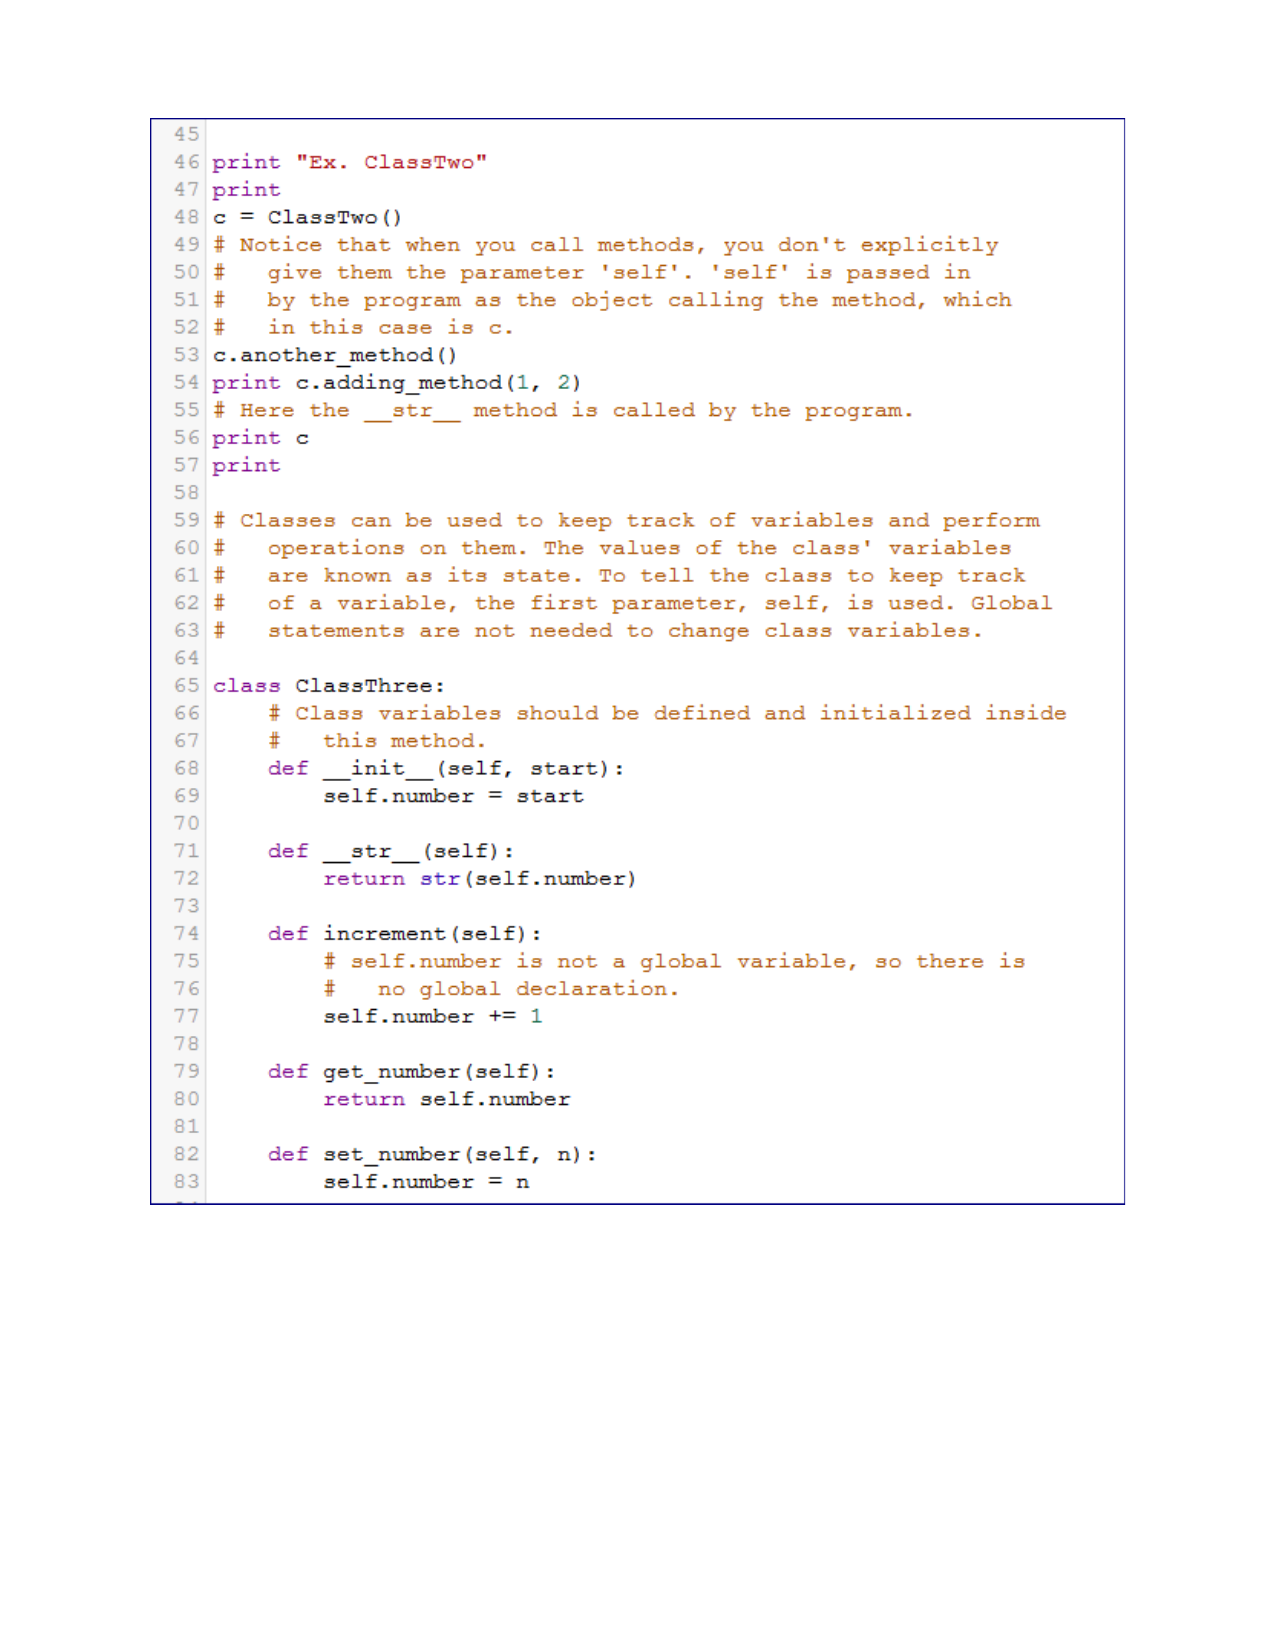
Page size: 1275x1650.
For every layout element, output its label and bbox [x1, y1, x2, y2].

picture [150, 118, 1125, 1205]
